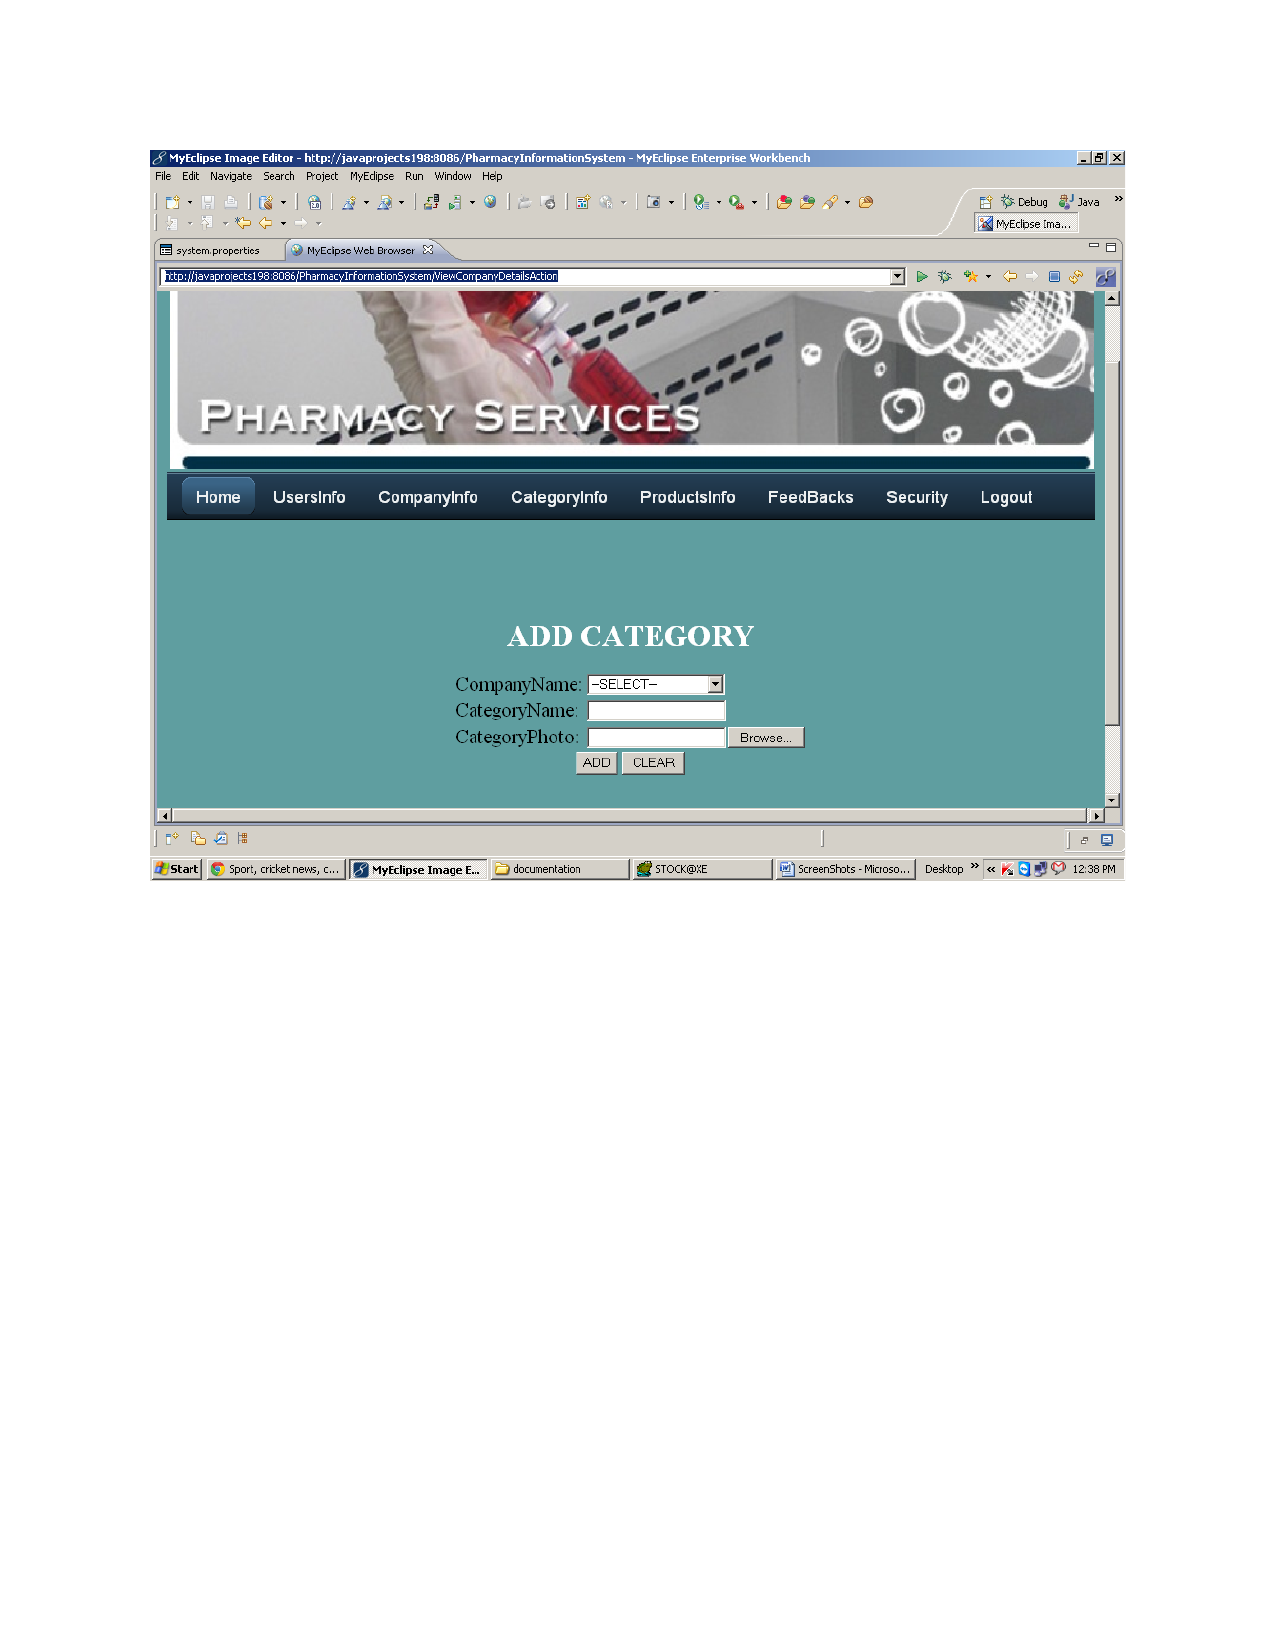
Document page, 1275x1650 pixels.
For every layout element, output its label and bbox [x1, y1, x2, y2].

picture [150, 150, 1125, 881]
